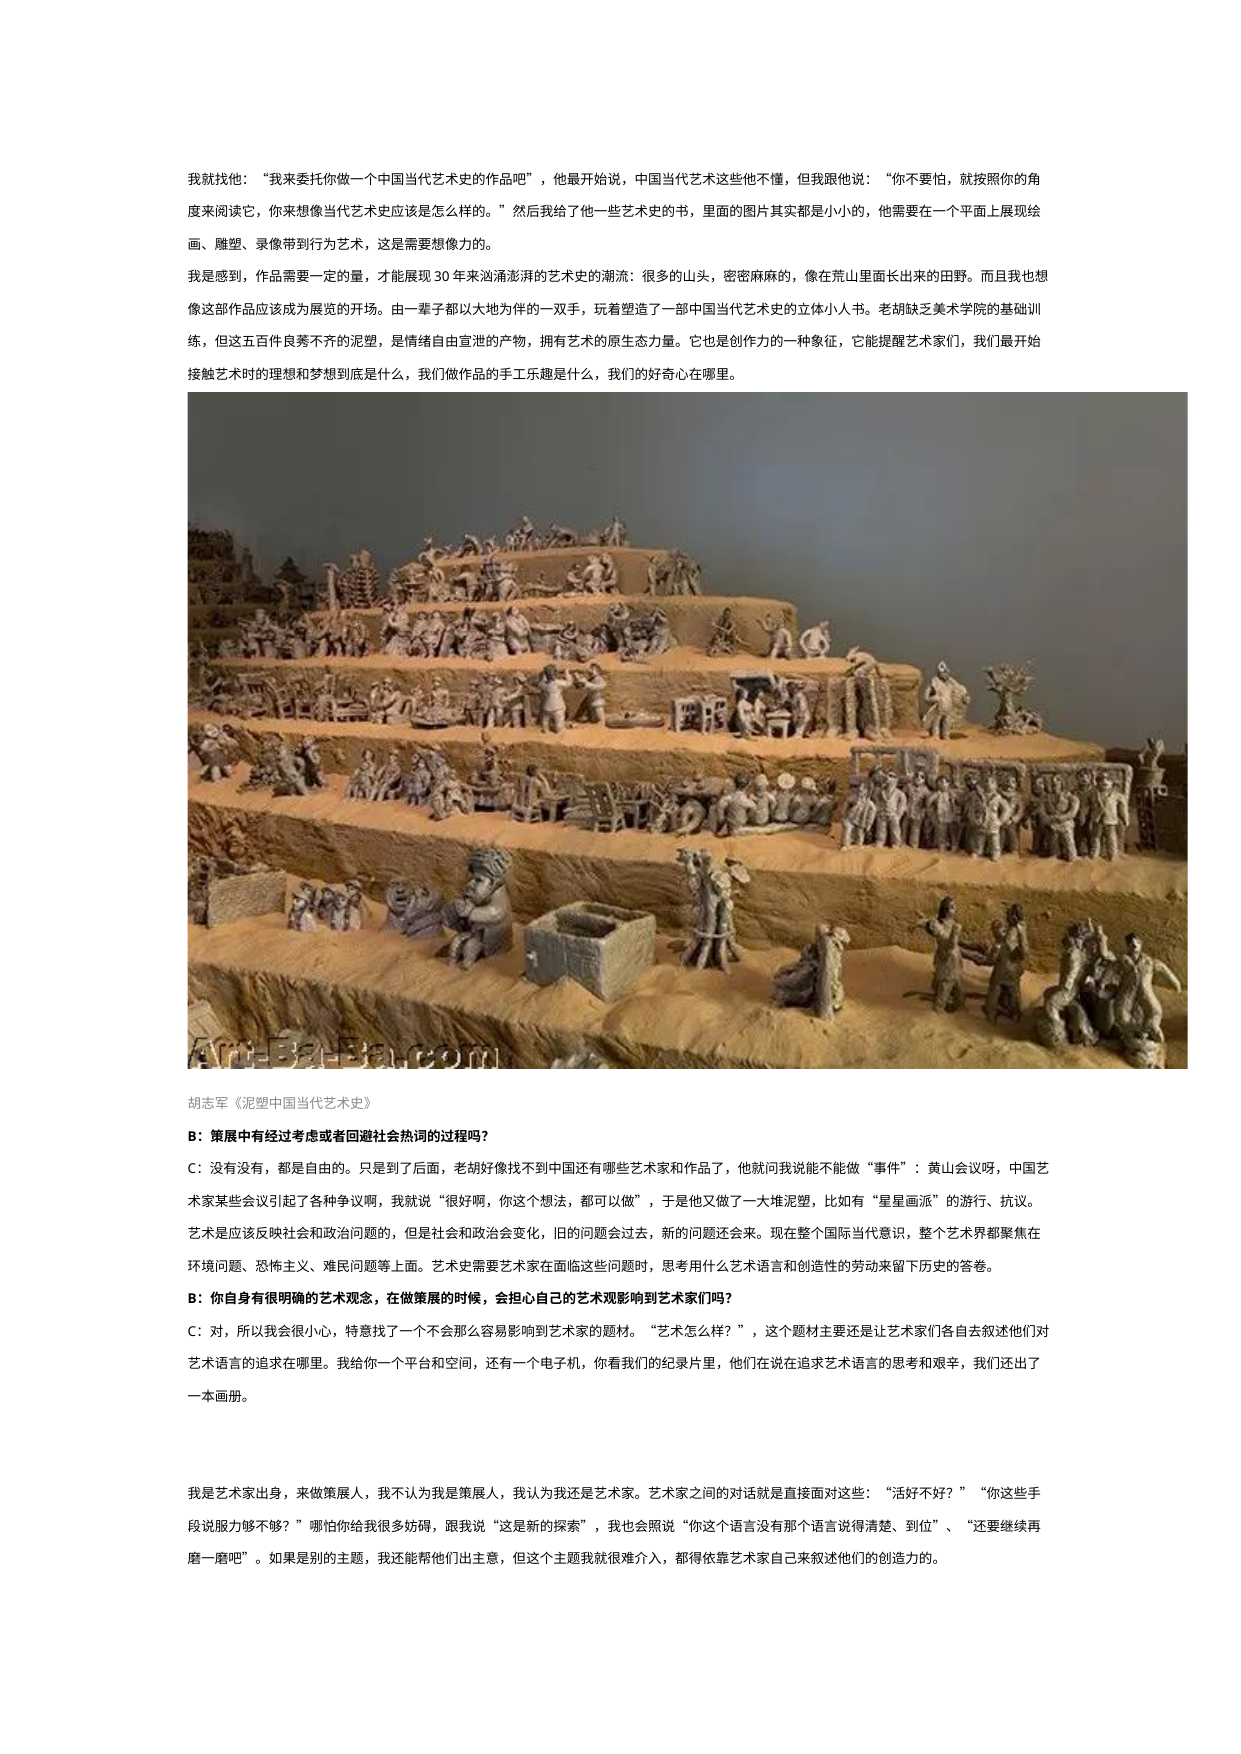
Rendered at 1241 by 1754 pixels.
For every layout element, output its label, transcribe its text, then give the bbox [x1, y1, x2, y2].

text C：对，所以我会很小心，特意找了一个不会那么容易影响到艺术家的题材。“艺术怎么样？”，这个题材主要还是让艺术家们各自去叙述他们对艺术语言的追求在哪里。我给你一个平台和空间，还有一个电子机，你看我们的纪录片里，他们在说在追求艺术语言的思考和艰辛，我们还出了一本画册。 [187, 1314, 1053, 1412]
text 我就找他：“我来委托你做一个中国当代艺术史的作品吧”，他最开始说，中国当代艺术这些他不懂，但我跟他说：“你不要怕，就按照你的角度来阅读它，你来想像当代艺术史应该是怎么样的。”然后我给了他一些艺术史的书，里面的图片其实都是小小的，他需要在一个平面上展现绘画、雕塑、录像带到行为艺术，这是需要想像力的。 [187, 162, 1053, 259]
text 我是感到，作品需要一定的量，才能展现30年来汹涌澎湃的艺术史的潮流：很多的山头，密密麻麻的，像在荒山里面长出来的田野。而且我也想像这部作品应该成为展览的开场。由一辈子都以大地为伴的一双手，玩着塑造了一部中国当代艺术史的立体小人书。老胡缺乏美术学院的基础训练，但这五百件良莠不齐的泥塑，是情绪自由宣泄的产物，拥有艺术的原生态力量。它也是创作力的一种象征，它能提醒艺术家们，我们最开始接触艺术时的理想和梦想到底是什么，我们做作品的手工乐趣是什么，我们的好奇心在哪里。 [187, 259, 1053, 389]
text 我是艺术家出身，来做策展人，我不认为我是策展人，我认为我还是艺术家。艺术家之间的对话就是直接面对这些：“活好不好？”“你这些手段说服力够不够？”哪怕你给我很多妨碍，跟我说“这是新的探索”，我也会照说“你这个语言没有那个语言说得清楚、到位”、“还要继续再磨一磨吧”。如果是别的主题，我还能帮他们出主意，但这个主题我就很难介入，都得依靠艺术家自己来叙述他们的创造力的。 [187, 1477, 1053, 1574]
text B：策展中有经过考虑或者回避社会热词的过程吗？ [187, 1119, 1053, 1152]
text 艺术是应该反映社会和政治问题的，但是社会和政治会变化，旧的问题会过去，新的问题还会来。现在整个国际当代意识，整个艺术界都聚焦在环境问题、恐怖主义、难民问题等上面。艺术史需要艺术家在面临这些问题时，思考用什么艺术语言和创造性的劳动来留下历史的答卷。 [187, 1217, 1053, 1282]
text B：你自身有很明确的艺术观念，在做策展的时候，会担心自己的艺术观影响到艺术家们吗？ [187, 1282, 1053, 1314]
text C：没有没有，都是自由的。只是到了后面，老胡好像找不到中国还有哪些艺术家和作品了，他就问我说能不能做“事件”：黄山会议呀，中国艺术家某些会议引起了各种争议啊，我就说“很好啊，你这个想法，都可以做”，于是他又做了一大堆泥塑，比如有“星星画派”的游行、抗议。 [187, 1152, 1053, 1217]
text 胡志军《泥塑中国当代艺术史》 [187, 1087, 1053, 1119]
picture [187, 392, 1188, 1069]
